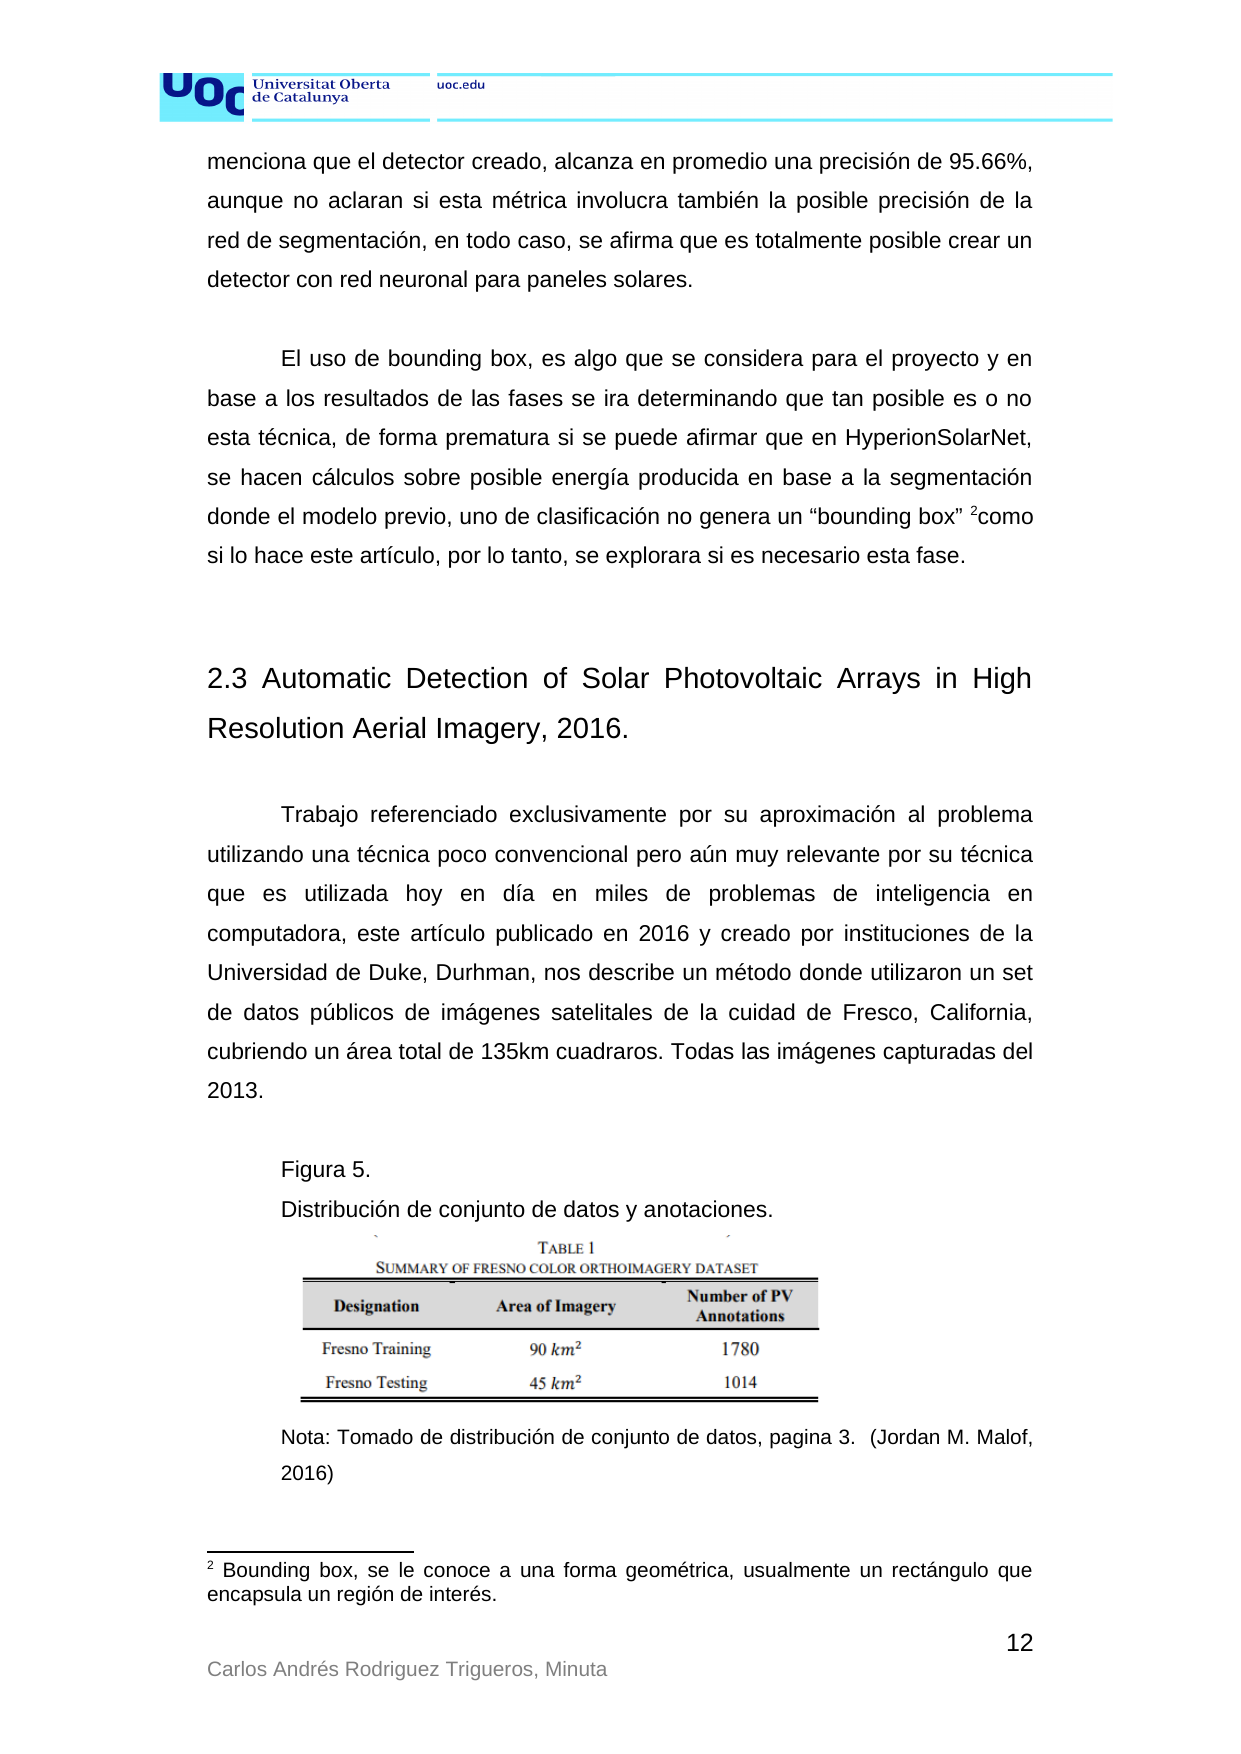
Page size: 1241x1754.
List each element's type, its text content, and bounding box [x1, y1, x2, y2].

text Figura 5. [207, 1156, 1033, 1183]
picture [280, 1235, 828, 1411]
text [207, 148, 1033, 292]
text El uso de bounding box, es algo que se considera para el proyecto y en base a los resultados de las fases se ira determinando que tan posible es o no esta técnica, de forma prematura si se puede afirmar que en HyperionSolarNet, se hacen cálculos sobre posible energía producida en base a la segmentación donde el modelo previo, uno de clasificación no genera un “bounding box” como si lo hace este artículo, por lo tanto, se explorara si es necesario esta fase. [207, 345, 1033, 569]
text Trabajo referenciado exclusivamente por su aproximación al problema utilizando una técnica poco convencional pero aún muy relevante por su técnica que es utilizada hoy en día en miles de problemas de inteligencia en computadora, este artículo publicado en 2016 y creado por instituciones de la Universidad de Duke, Durhman, nos describe un método donde utilizaron un set de datos públicos de imágenes satelitales de la cuidad de Fresco, California, cubriendo un área total de 135km cuadraros. Todas las imágenes capturadas del 2013. [207, 801, 1033, 1104]
text Distribución de conjunto de datos y anotaciones. [207, 1196, 1033, 1222]
text Nota: Tomado de distribución de conjunto de datos, pagina 3. (Jordan M. Malof, 2016) [281, 1425, 1033, 1485]
picture [159, 73, 1113, 124]
subtitle 2.3 Automatic Detection of Solar Photovoltaic Arrays in High Resolution Aerial Imagery, 2016. [207, 661, 1033, 745]
